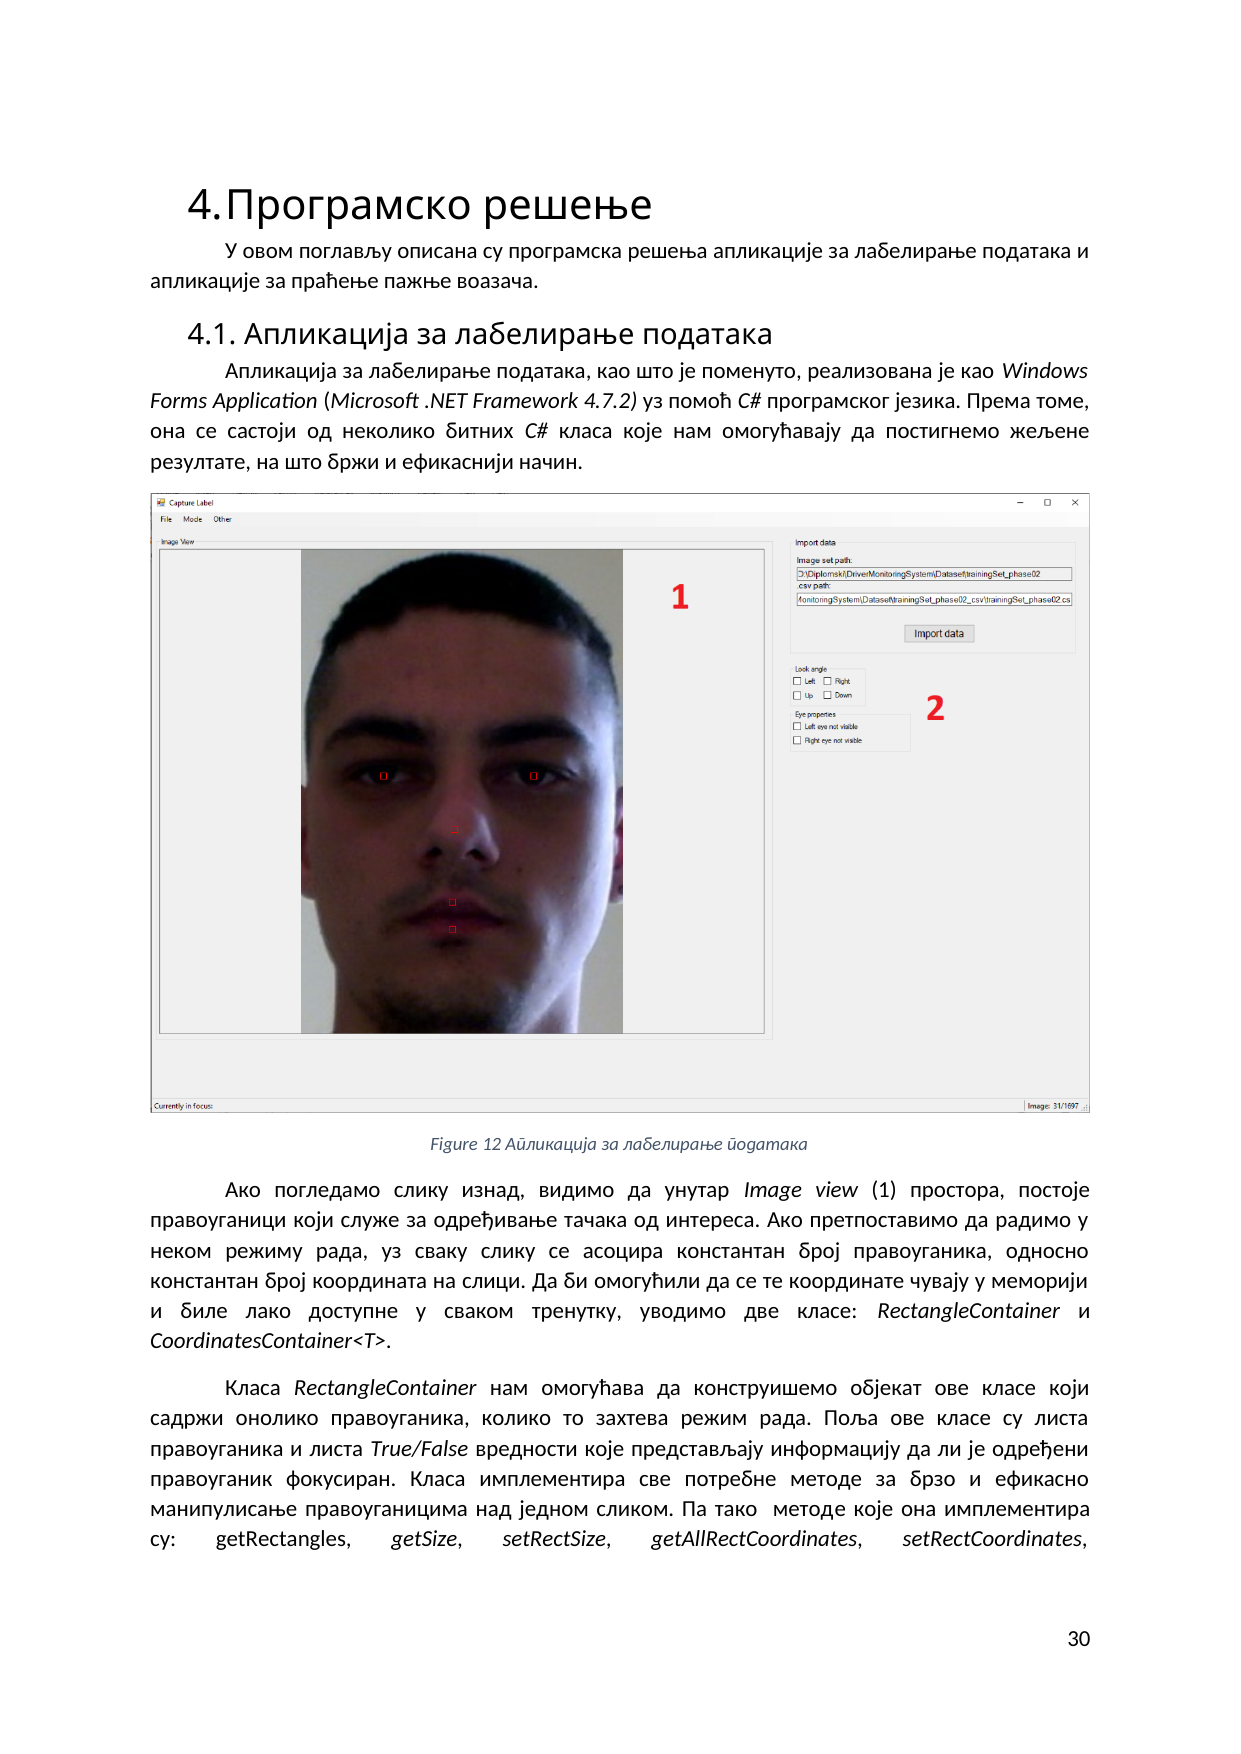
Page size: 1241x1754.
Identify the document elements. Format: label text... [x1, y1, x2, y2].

text Figure 12 Апликација за лабелирање података [150, 1132, 1090, 1154]
text Ако погледамо слику изнад, видимо да унутар Image view (1) простора, постоје правоуганици који служе за одређивање тачака од интереса. Ако претпоставимо да радимо у неком режиму рада, уз сваку слику се асоцира константан број правоуганика, односно константан број координата на слици. Да би омогућили да се те координате чувају у меморији и биле лако доступне у сваком тренутку, уводимо две класе: RectangleContainer и CoordinatesContainer<T>. [150, 1175, 1090, 1354]
text У овом поглављу описана су програмска решења апликације за лабелирање података и апликације за праћење пажње воазача. [150, 236, 1090, 294]
subtitle 4.1. Апликација за лабелирање података [150, 313, 1090, 353]
text Апликација за лабелирање података, као што је поменуто, реализована је као Windows Forms Application (Microsoft .NET Framework 4.7.2) уз помоћ C# програмског језика. Према томе, она се састоји од неколико битних C# класа које нам омогућавају да постигнемо жељене резултате, на што бржи и ефикаснији начин. [150, 356, 1090, 475]
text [150, 1373, 1090, 1552]
subtitle Програмско решење [187, 175, 1090, 232]
picture [150, 493, 1090, 1113]
